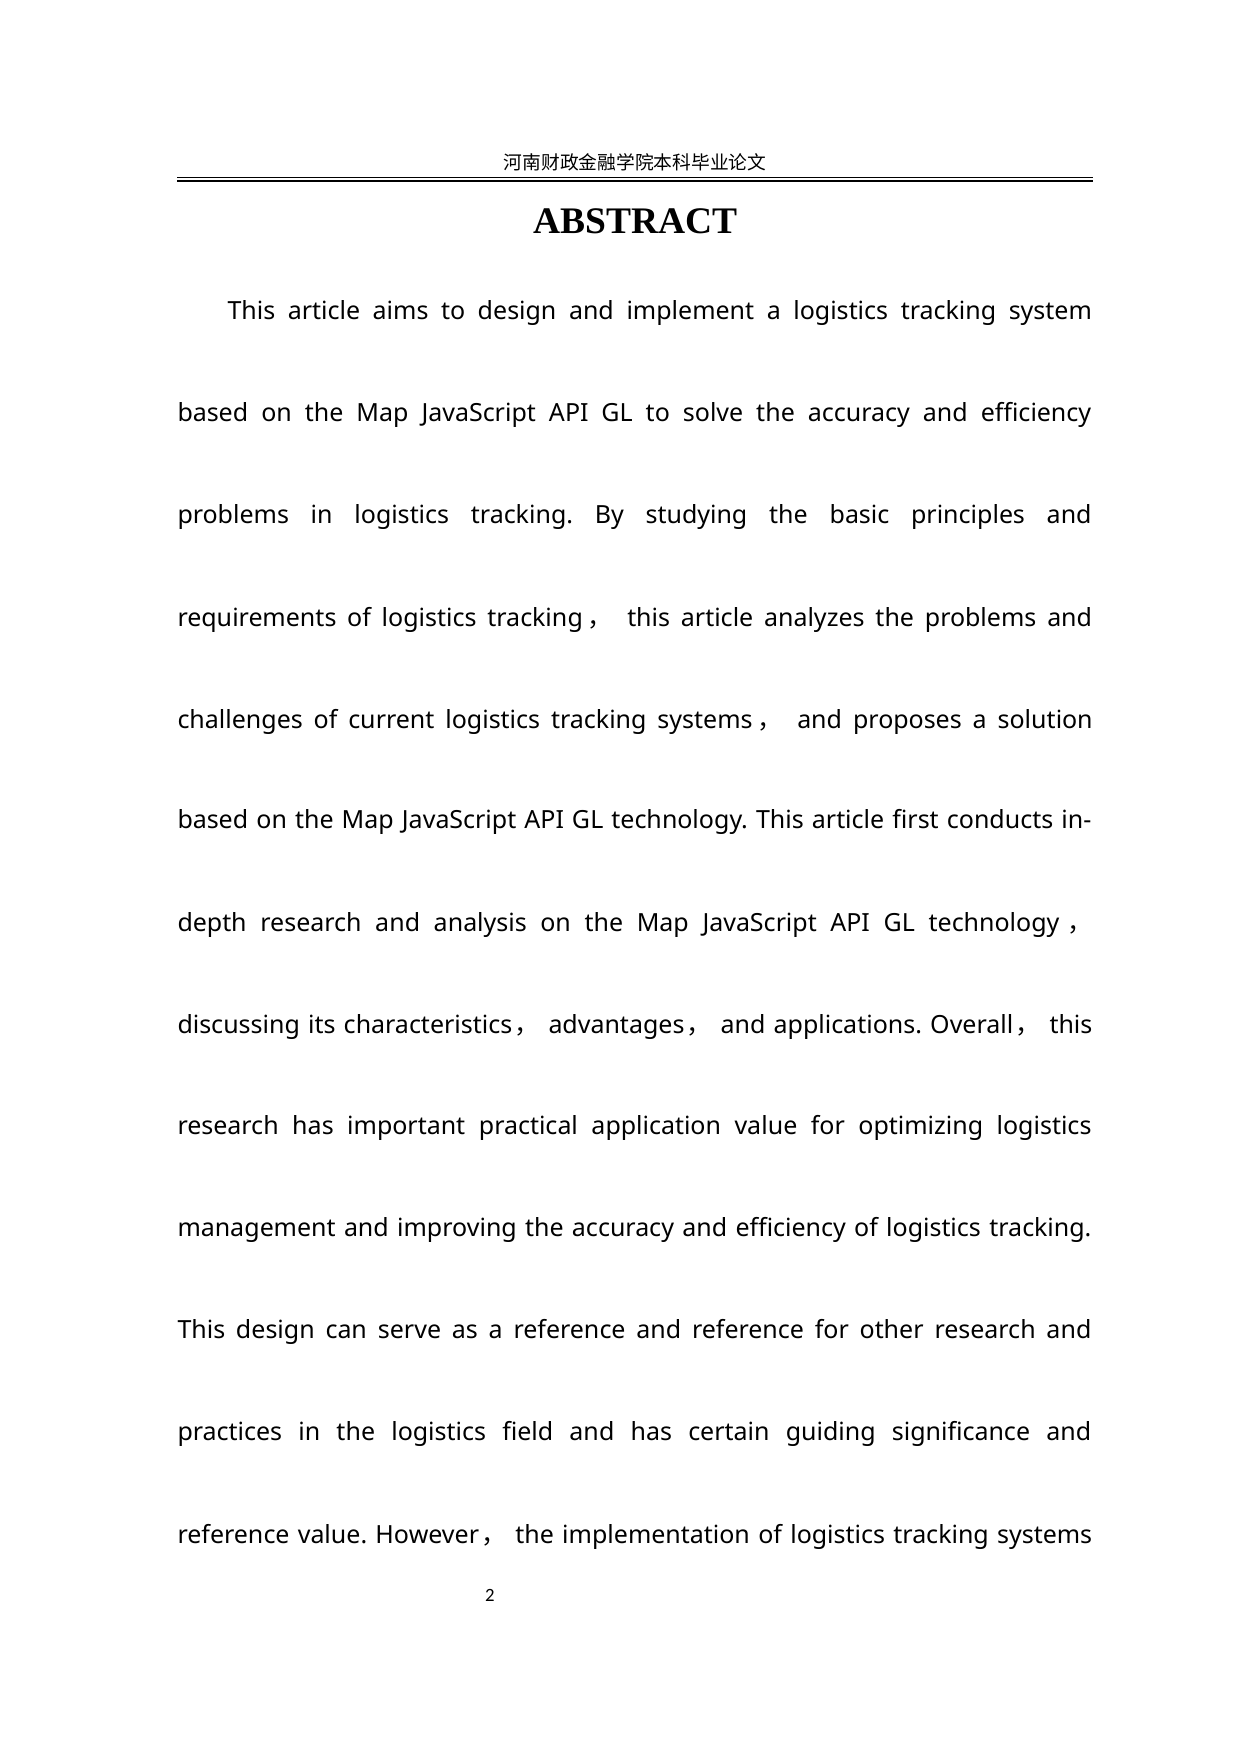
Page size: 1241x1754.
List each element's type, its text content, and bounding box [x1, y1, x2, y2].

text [177, 276, 1093, 1566]
text ABSTRACT [177, 186, 1093, 254]
